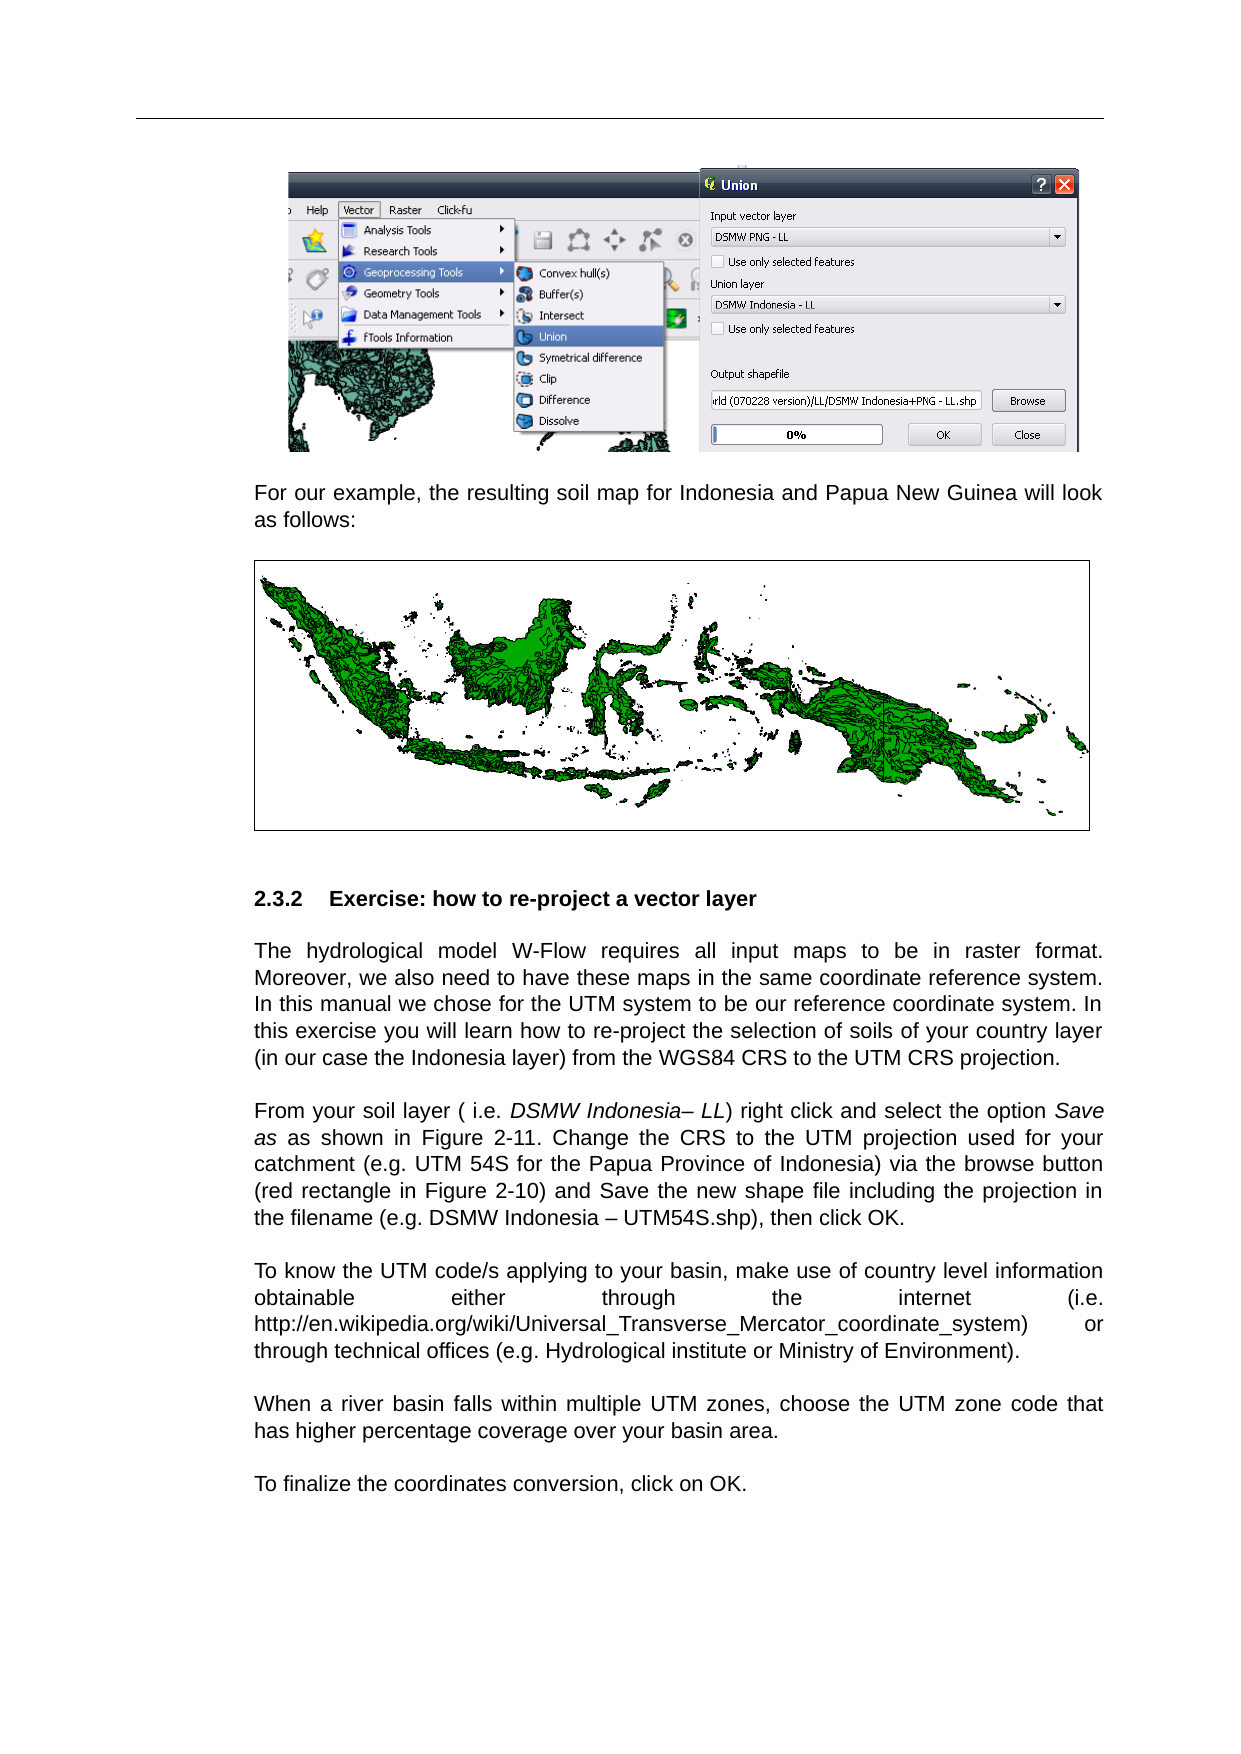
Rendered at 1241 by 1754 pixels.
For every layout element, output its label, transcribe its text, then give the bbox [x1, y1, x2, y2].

text To know the UTM code/s applying to your basin, make use of country level information obtainable either through the internet (i.e. http://en.wikipedia.org/wiki/Universal_Transverse_Mercator_coordinate_system) or through technical offices (e.g. Hydrological institute or Ministry of Environment). [254, 1258, 1104, 1363]
text The hydrological model W-Flow requires all input maps to be in raster format. Moreover, we also need to have these maps in the same coordinate reference system. In this manual we chose for the UTM system to be our reference coordinate system. In this exercise you will learn how to re-project the selection of soils of your country layer (in our case the layer) from the WGS84 CRS to the UTM CRS projection. [254, 938, 1104, 1070]
subtitle Exercise: how to re-project a vector layer [254, 886, 1104, 911]
picture [255, 561, 1089, 830]
text For our example, the resulting soil map for and will look as follows: [254, 480, 1104, 532]
text When a river basin falls within multiple UTM zones, choose the UTM zone code that has higher percentage coverage over your basin area. [254, 1391, 1104, 1443]
text To finalize the coordinates conversion, click on OK. [254, 1471, 1104, 1497]
